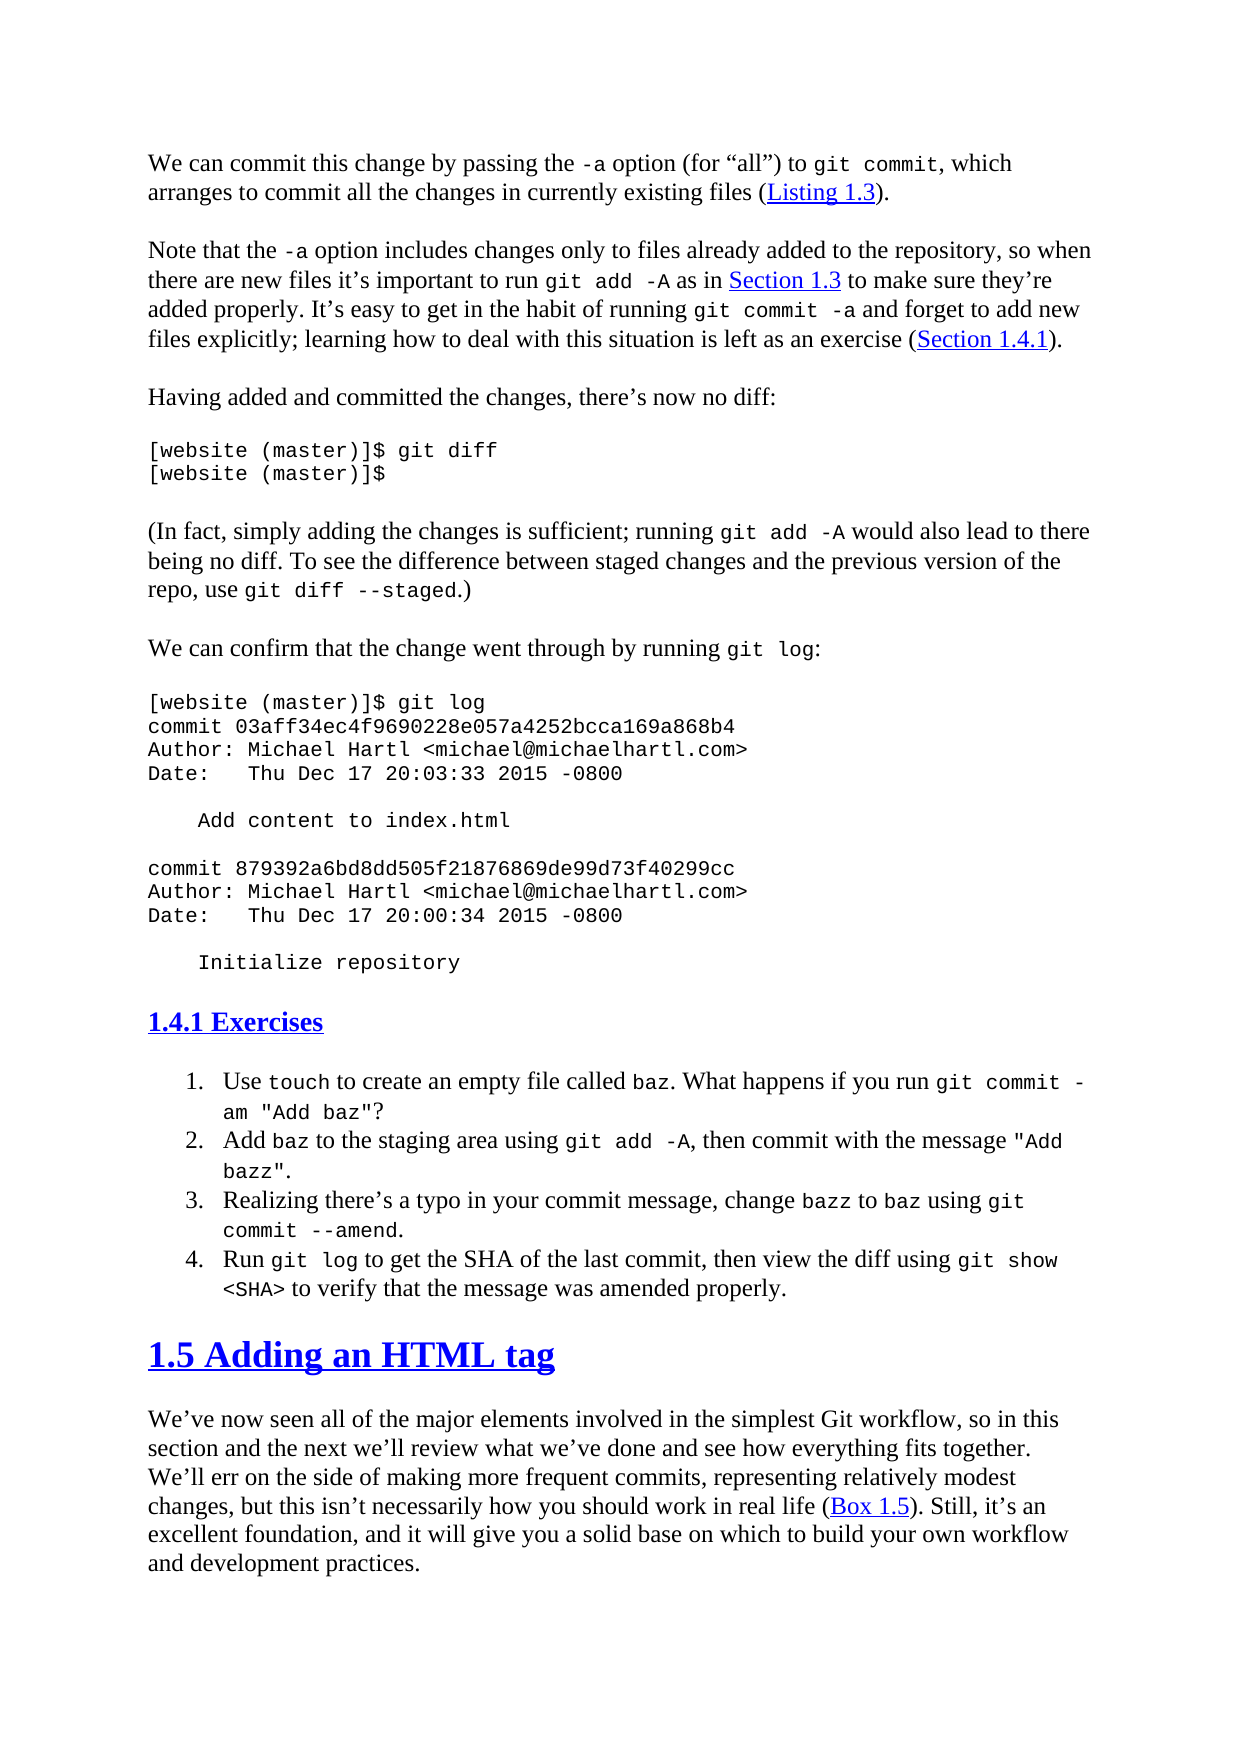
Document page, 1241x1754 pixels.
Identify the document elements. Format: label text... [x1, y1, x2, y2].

list Realizing there’s a typo in your commit message, change bazz to baz using git commit --amend. [185, 1185, 1093, 1244]
text (In fact, simply adding the changes is sufficient; running git add -A would also lead to there being no diff. To see the difference between staged changes and the previous version of the repo, use git diff --staged.) [148, 516, 1093, 604]
text Author: Michael Hartl <michael@michaelhartl.com> [148, 739, 1093, 763]
text Add content to index.html [148, 810, 1093, 834]
text Date: Thu Dec 17 20:03:33 2015 -0800 [148, 763, 1093, 787]
text [website (master)]$ git log [148, 692, 1093, 716]
text Having added and committed the changes, there’s now no diff: [148, 382, 1093, 411]
text Author: Michael Hartl <michael@michaelhartl.com> [148, 881, 1093, 905]
text 1.4.1 Exercises [148, 1005, 1093, 1037]
text We’ve now seen all of the major elements involved in the simplest Git workflow, so in this section and the next we’ll review what we’ve done and see how everything fits together. We’ll err on the side of making more frequent commits, representing relatively modest changes, but this isn’t necessarily how you should work in real life (Box 1.5). Still, it’s an excellent foundation, and it will give you a solid base on which to build your own workflow and development practices. [148, 1404, 1093, 1577]
text Note that the -a option includes changes only to files already added to the repository, so when there are new files it’s important to run git add -A as in Section 1.3 to make sure they’re added properly. It’s easy to get in the habit of running git commit -a and forget to add new files explicitly; learning how to deal with this situation is left as an exercise (Section 1.4.1). [148, 235, 1093, 353]
text Initialize repository [148, 952, 1093, 976]
text [website (master)]$ [148, 463, 1093, 487]
text Date: Thu Dec 17 20:00:34 2015 -0800 [148, 905, 1093, 928]
list Use touch to create an empty file called baz. What happens if you run git commit -am "Add baz"? [185, 1066, 1093, 1126]
text commit 03aff34ec4f9690228e057a4252bcca169a868b4 [148, 716, 1093, 739]
text 1.5 Adding an HTML tag [148, 1332, 1093, 1375]
list Run git log to get the SHA of the last commit, then view the diff using git show <SHA> to verify that the message was amended properly. [185, 1244, 1093, 1303]
text We can commit this change by passing the -a option (for “all”) to git commit, which arranges to commit all the changes in currently existing files (Listing 1.3). [148, 148, 1093, 206]
text We can confirm that the change went through by running git log: [148, 633, 1093, 663]
text [website (master)]$ git diff [148, 440, 1093, 463]
text commit 879392a6bd8dd505f21876869de99d73f40299cc [148, 857, 1093, 881]
list Add baz to the staging area using git add -A, then commit with the message "Add bazz". [185, 1126, 1093, 1185]
